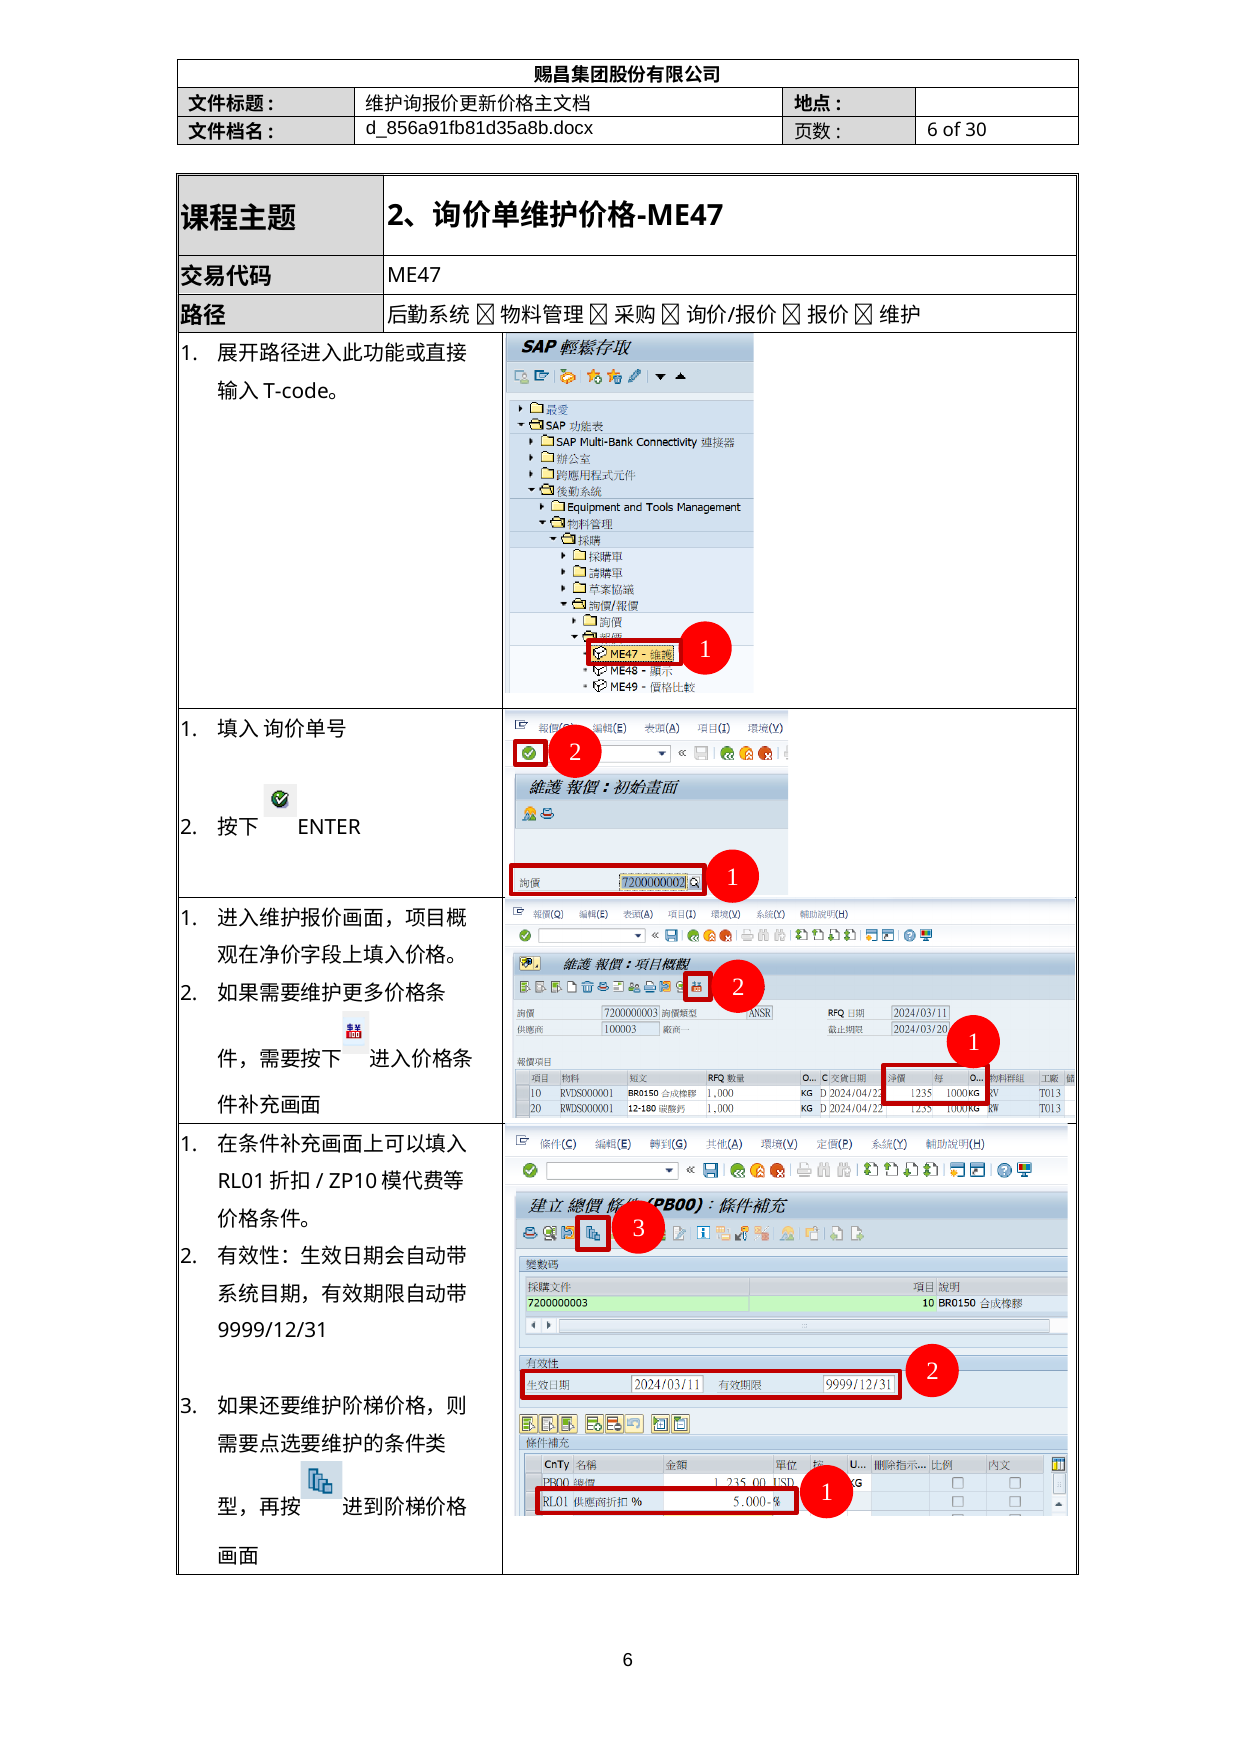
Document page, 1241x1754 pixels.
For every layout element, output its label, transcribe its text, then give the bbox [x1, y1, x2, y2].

table_cell [503, 333, 1076, 708]
picture [505, 897, 1075, 1118]
table_cell 交易代码 [179, 256, 383, 293]
table_cell 填入 询价单号 按下 ENTER [179, 709, 502, 897]
table_cell 展开路径进入此功能或直接输入T-code。 [179, 333, 502, 708]
picture [263, 784, 297, 817]
table_cell 后勤系统 物料管理 采购 询价/报价 报价 维护 [384, 295, 1076, 332]
picture [342, 1010, 370, 1054]
picture [505, 1123, 1068, 1516]
table_cell [751, 709, 1076, 897]
table_cell 进入维护报价画面，项目概观在净价字段上填入价格。 如果需要维护更多价格条件，需要按下进入价格条件补充画面 [179, 898, 502, 1123]
picture [540, 1491, 794, 1511]
table_cell 在条件补充画面上可以填入RL01折扣 / ZP10模代费等价格条件。 有效性：生效日期会自动带 系统目期，有效期限自动带 9999/12/31 如果还要维护阶梯价格，则需要点选要维护的条件类型，再按进到阶梯价格画面 [179, 1124, 502, 1574]
picture [505, 709, 789, 895]
picture [300, 1461, 343, 1499]
picture [505, 333, 754, 693]
picture [707, 887, 712, 895]
table_header 2、询价单维护价格-ME47 [384, 176, 1076, 255]
table_cell 路径 [179, 295, 383, 332]
table_cell ME47 [384, 256, 1076, 293]
table_header 课程主题 [179, 176, 383, 255]
table_cell [503, 1124, 1076, 1574]
table_cell [503, 898, 1076, 1123]
picture [513, 868, 702, 892]
